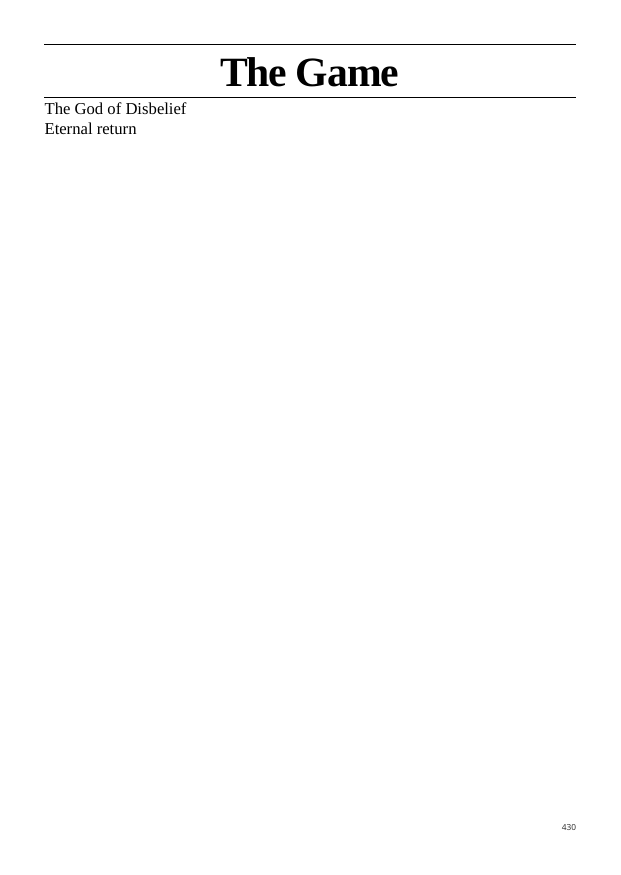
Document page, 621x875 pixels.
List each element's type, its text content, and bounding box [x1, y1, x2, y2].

subtitle The Game [44, 45, 576, 97]
text The God of Disbelief [44, 98, 576, 118]
text Eternal return [44, 119, 576, 138]
